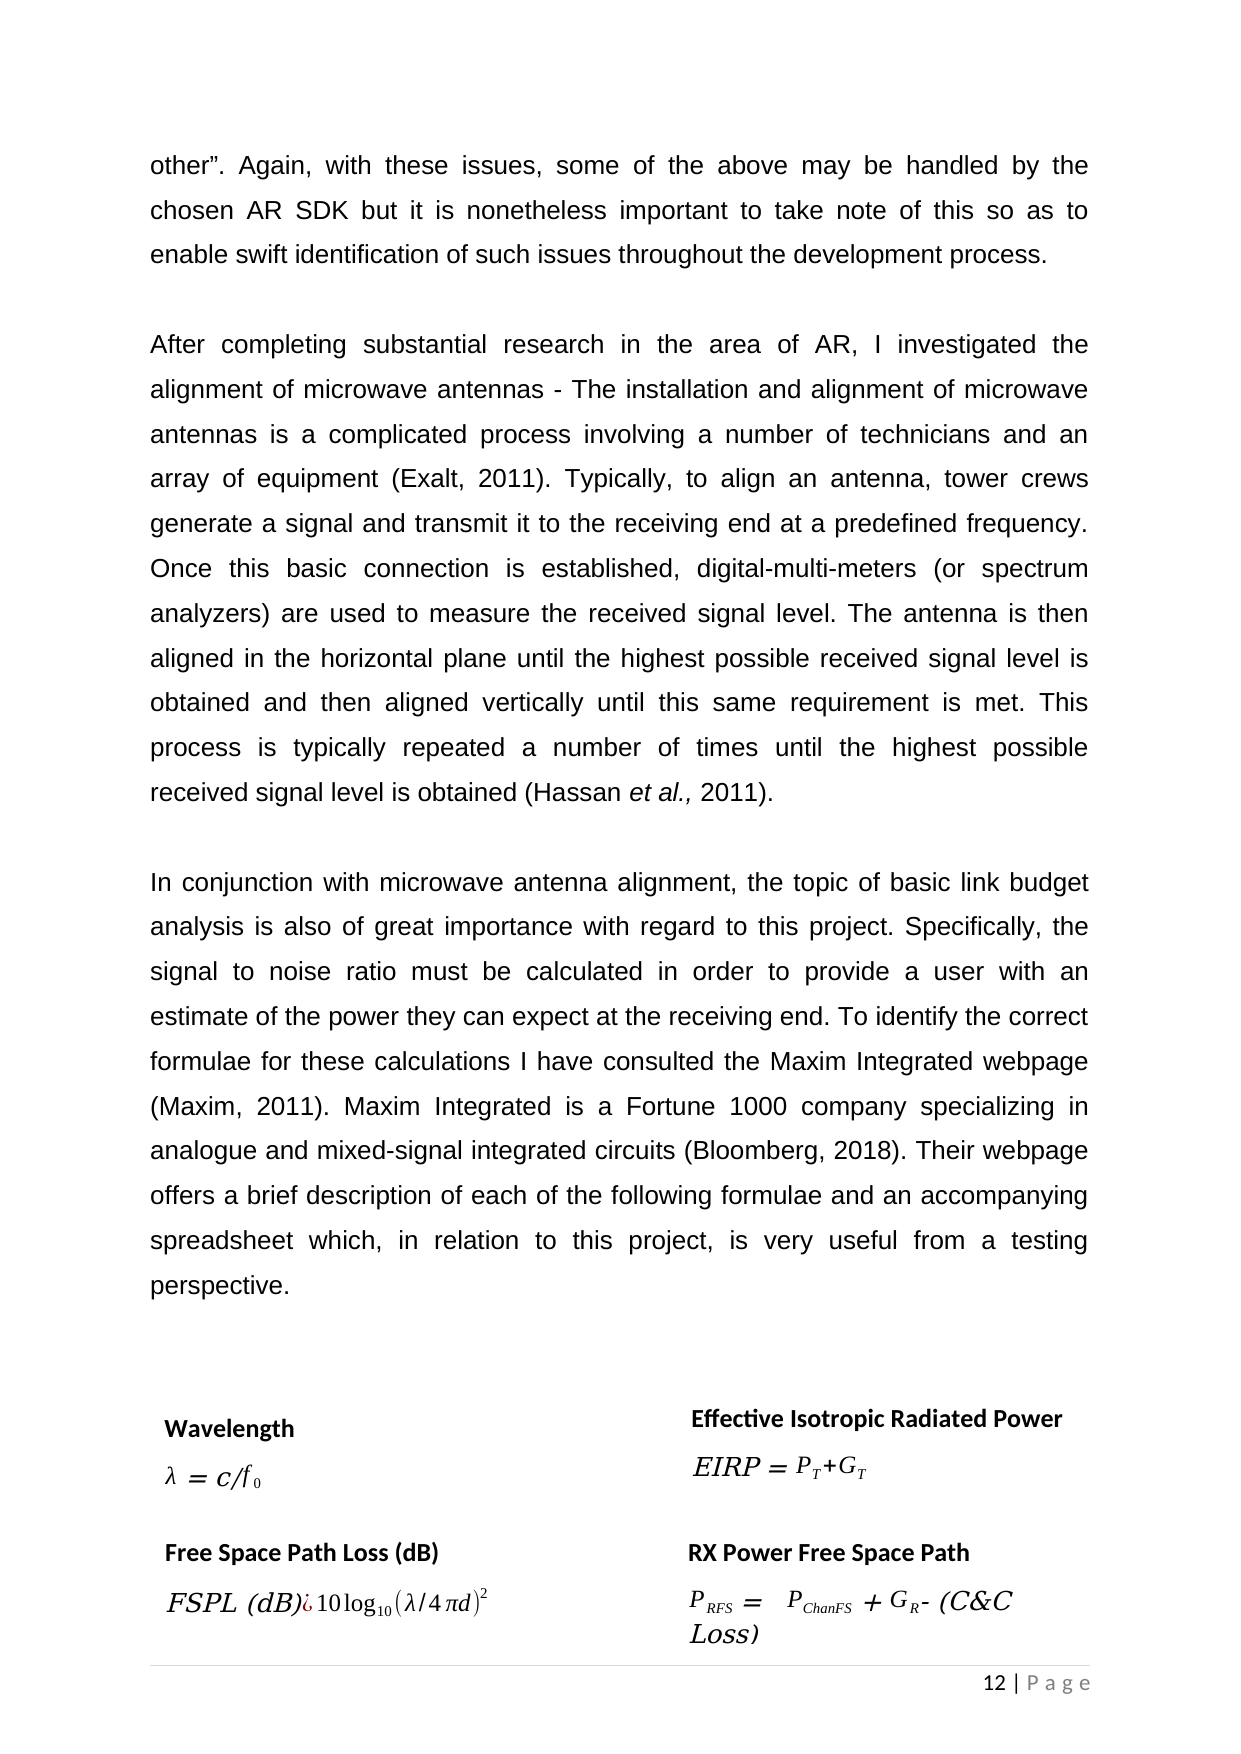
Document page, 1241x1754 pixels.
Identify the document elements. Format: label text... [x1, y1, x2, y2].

text In conjunction with microwave antenna alignment, the topic of basic link budget analysis is also of great importance with regard to this project. Specifically, the signal to noise ratio must be calculated in order to provide a user with an estimate of the power they can expect at the receiving end. To identify the correct formulae for these calculations I have consulted the Maxim Integrated webpage (Maxim, 2011). Maxim Integrated is a Fortune 1000 company specializing in analogue and mixed-signal integrated circuits (Bloomberg, 2018). Their webpage offers a brief description of each of the following formulae and an accompanying spreadsheet which, in relation to this project, is very useful from a testing perspective. [150, 867, 1090, 1300]
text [150, 150, 1090, 269]
text After completing substantial research in the area of AR, I investigated the alignment of microwave antennas - The installation and alignment of microwave antennas is a complicated process involving a number of technicians and an array of equipment (Exalt, 2011). Typically, to align an antenna, tower crews generate a signal and transmit it to the receiving end at a predefined frequency. Once this basic connection is established, digital-multi-meters (or spectrum analyzers) are used to measure the received signal level. The antenna is then aligned in the horizontal plane until the highest possible received signal level is obtained and then aligned vertically until this same requirement is met. This process is typically repeated a number of times until the highest possible received signal level is obtained (Hassan et al., 2011). [150, 329, 1090, 807]
